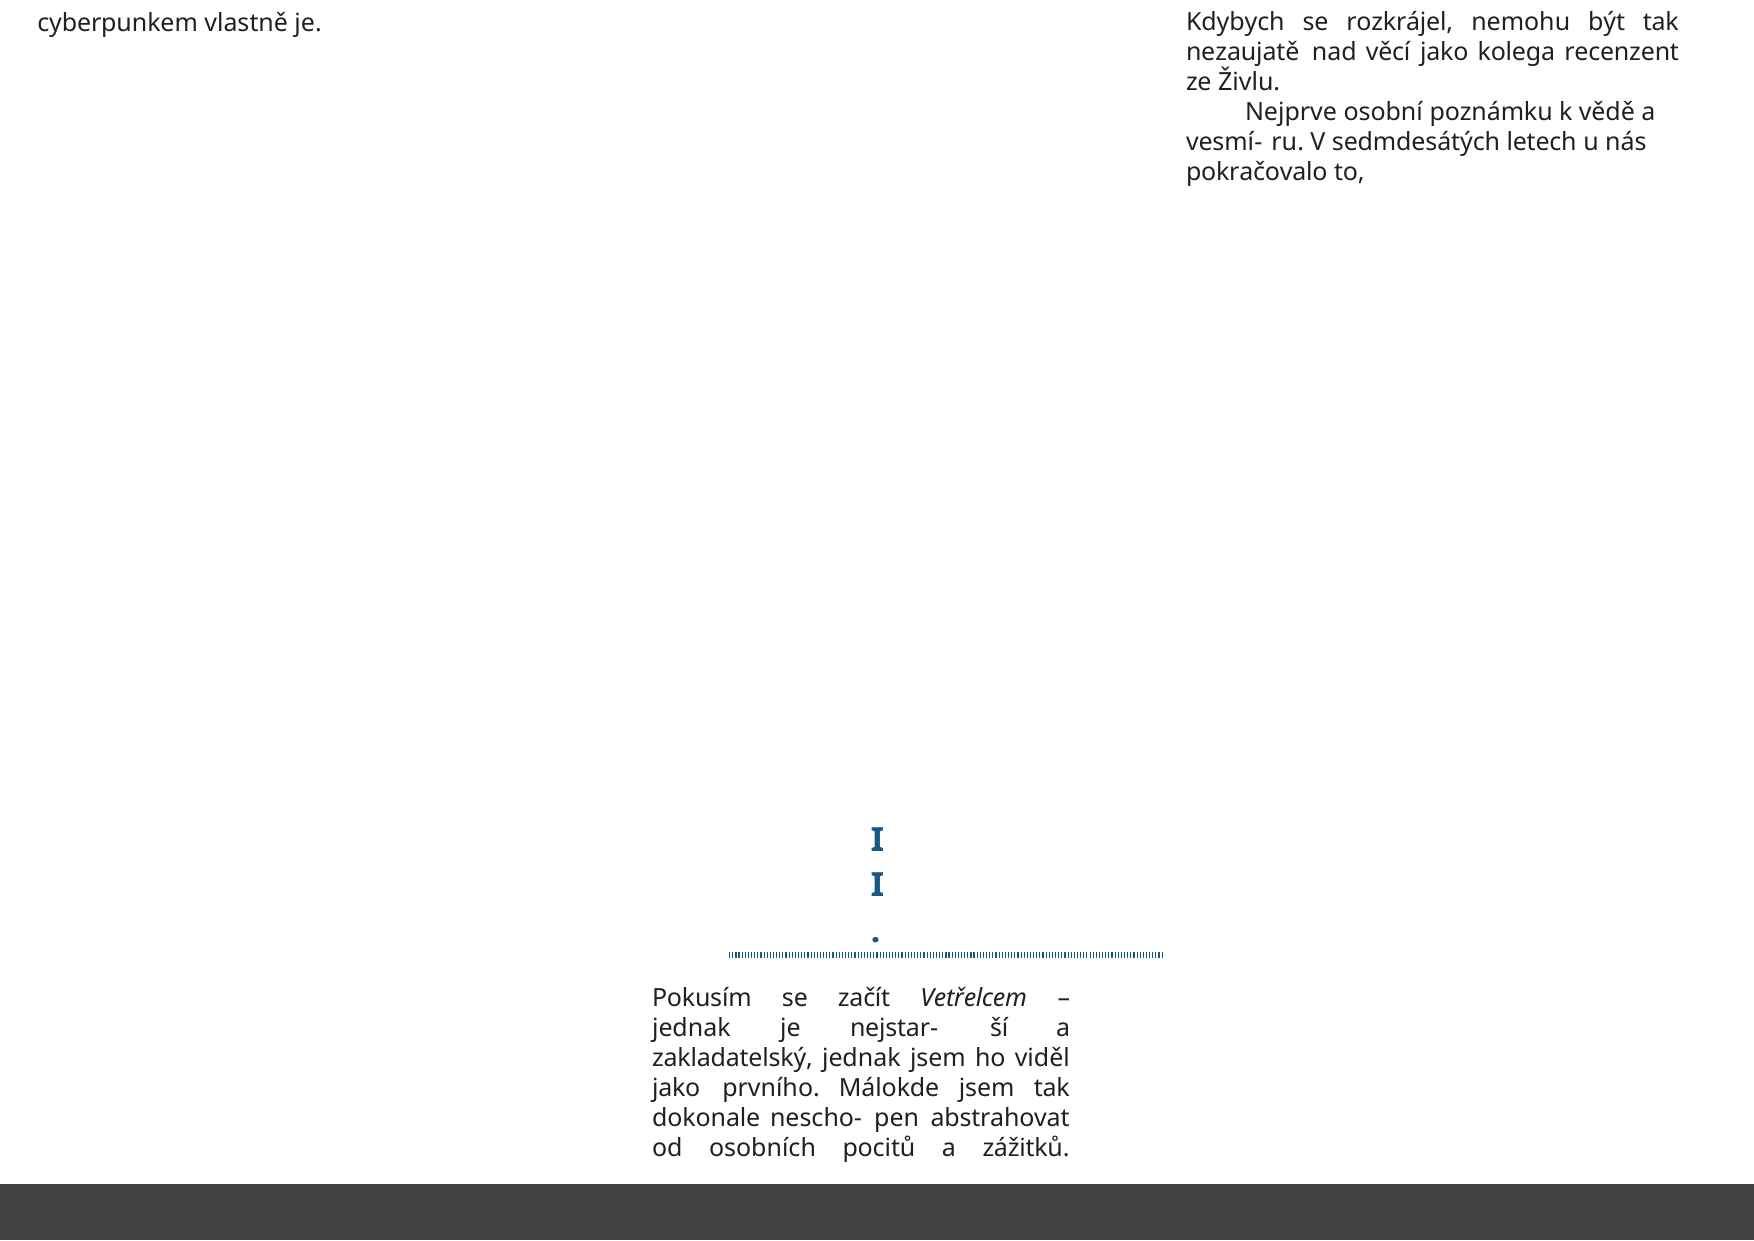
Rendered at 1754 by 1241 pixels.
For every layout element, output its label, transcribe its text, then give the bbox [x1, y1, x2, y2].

text Nejprve osobní poznámku k vědě a vesmí- ru. V sedmdesátých letech u nás pokračovalo to, [1186, 96, 1701, 186]
text Pokusím se začít Vetřelcem – jednak je nejstar- ší a zakladatelský, jednak jsem ho viděl jako prvního. Málokde jsem tak dokonale nescho- pen abstrahovat od osobních pocitů a zážitků. Kdybych se rozkrájel, nemohu být tak nezaujatě nad věcí jako kolega recenzent ze Živlu. [1186, 6, 1679, 96]
text Pokusím se začít Vetřelcem – jednak je nejstar- ší a zakladatelský, jednak jsem ho viděl jako prvního. Málokde jsem tak dokonale nescho- pen abstrahovat od osobních pocitů a zážitků. Kdybych se rozkrájel, nemohu být tak nezaujatě nad věcí jako kolega recenzent ze Živlu. [652, 983, 1070, 1163]
